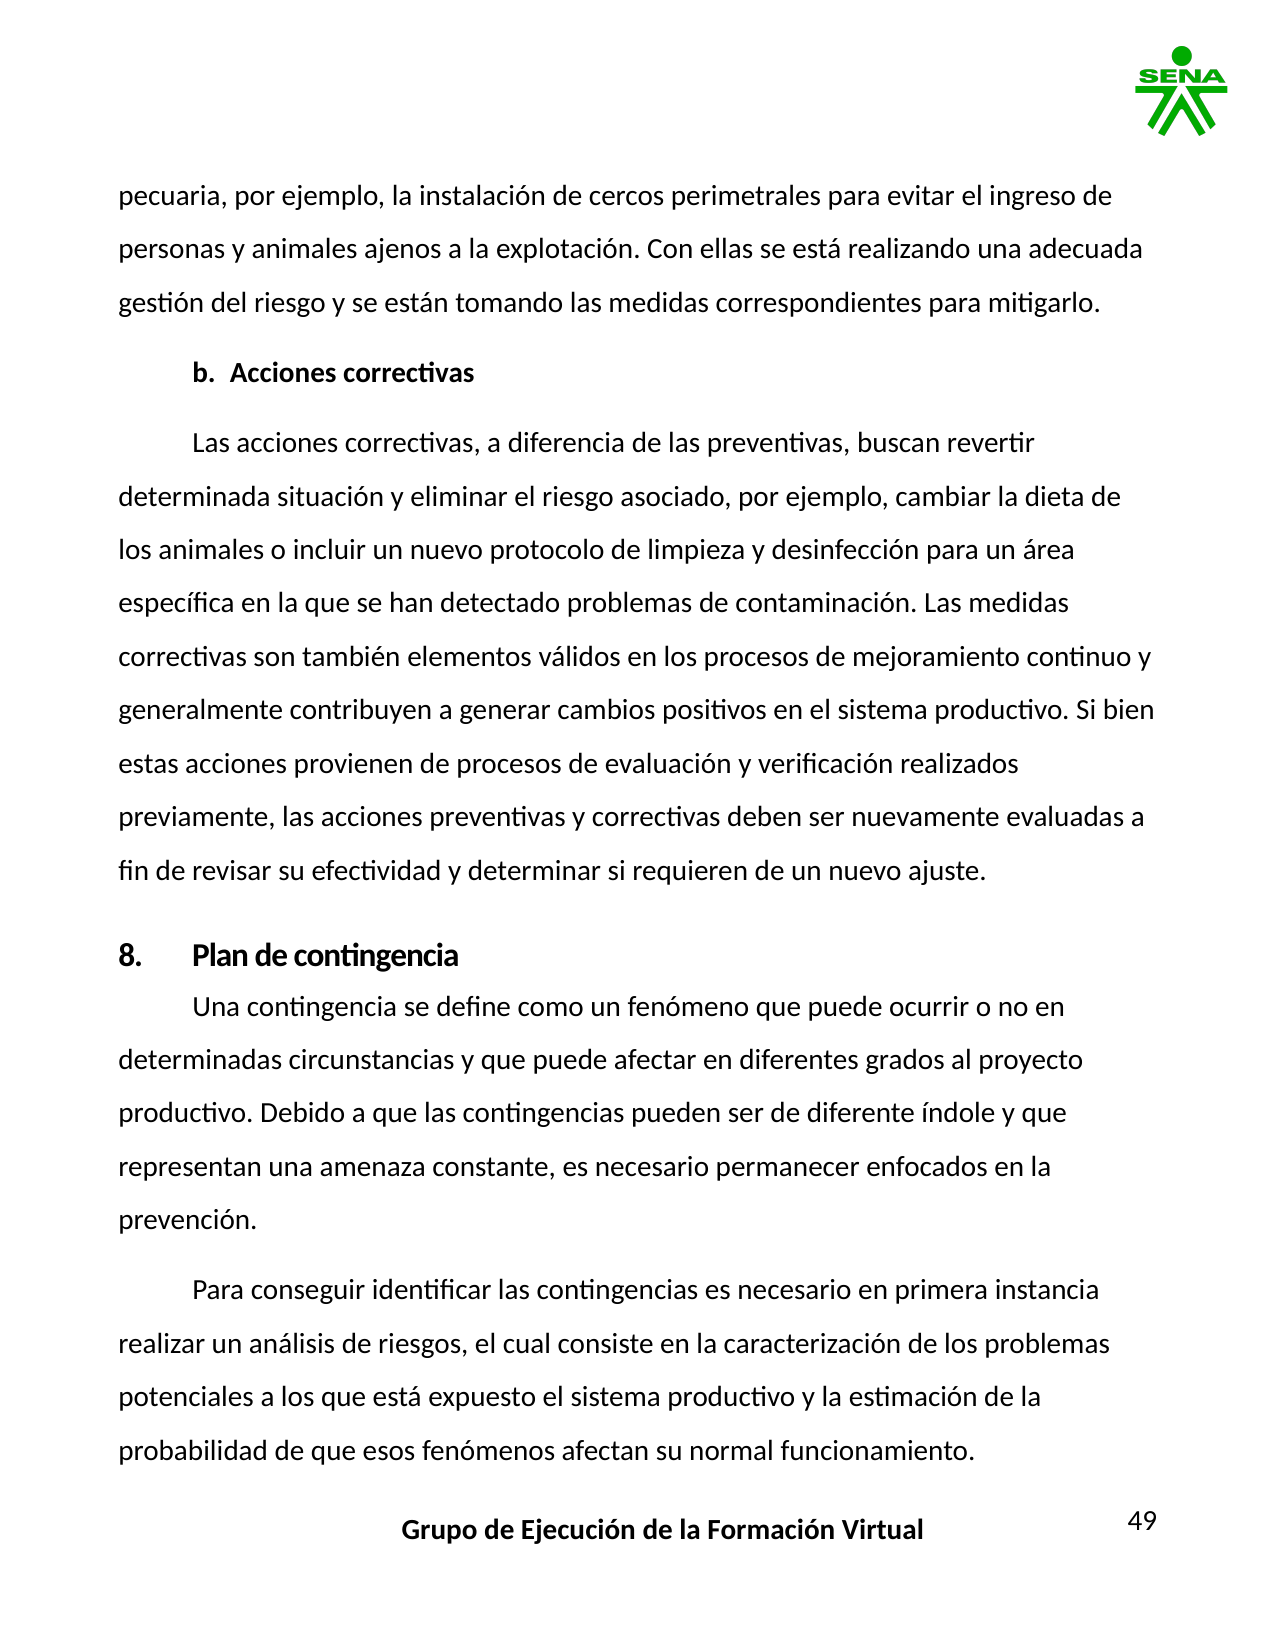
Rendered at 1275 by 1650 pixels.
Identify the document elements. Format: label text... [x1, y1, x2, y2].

list Acciones correctivas [192, 354, 1157, 390]
text Una contingencia se define como un fenómeno que puede ocurrir o no en determinadas circunstancias y que puede afectar en diferentes grados al proyecto productivo. Debido a que las contingencias pueden ser de diferente índole y que representan una amenaza constante, es necesario permanecer enfocados en la prevención. [118, 988, 1157, 1237]
picture [1135, 46, 1228, 136]
subtitle Plan de contingencia [118, 934, 1157, 975]
text Para conseguir identificar las contingencias es necesario en primera instancia realizar un análisis de riesgos, el cual consiste en la caracterización de los problemas potenciales a los que está expuesto el sistema productivo y la estimación de la probabilidad de que esos fenómenos afectan su normal funcionamiento. [118, 1271, 1157, 1467]
text Las acciones correctivas, a diferencia de las preventivas, buscan revertir determinada situación y eliminar el riesgo asociado, por ejemplo, cambiar la dieta de los animales o incluir un nuevo protocolo de limpieza y desinfección para un área específica en la que se han detectado problemas de contaminación. Las medidas correctivas son también elementos válidos en los procesos de mejoramiento continuo y generalmente contribuyen a generar cambios positivos en el sistema productivo. Si bien estas acciones provienen de procesos de evaluación y verificación realizados previamente, las acciones preventivas y correctivas deben ser nuevamente evaluadas a fin de revisar su efectividad y determinar si requieren de un nuevo ajuste. [118, 424, 1157, 887]
